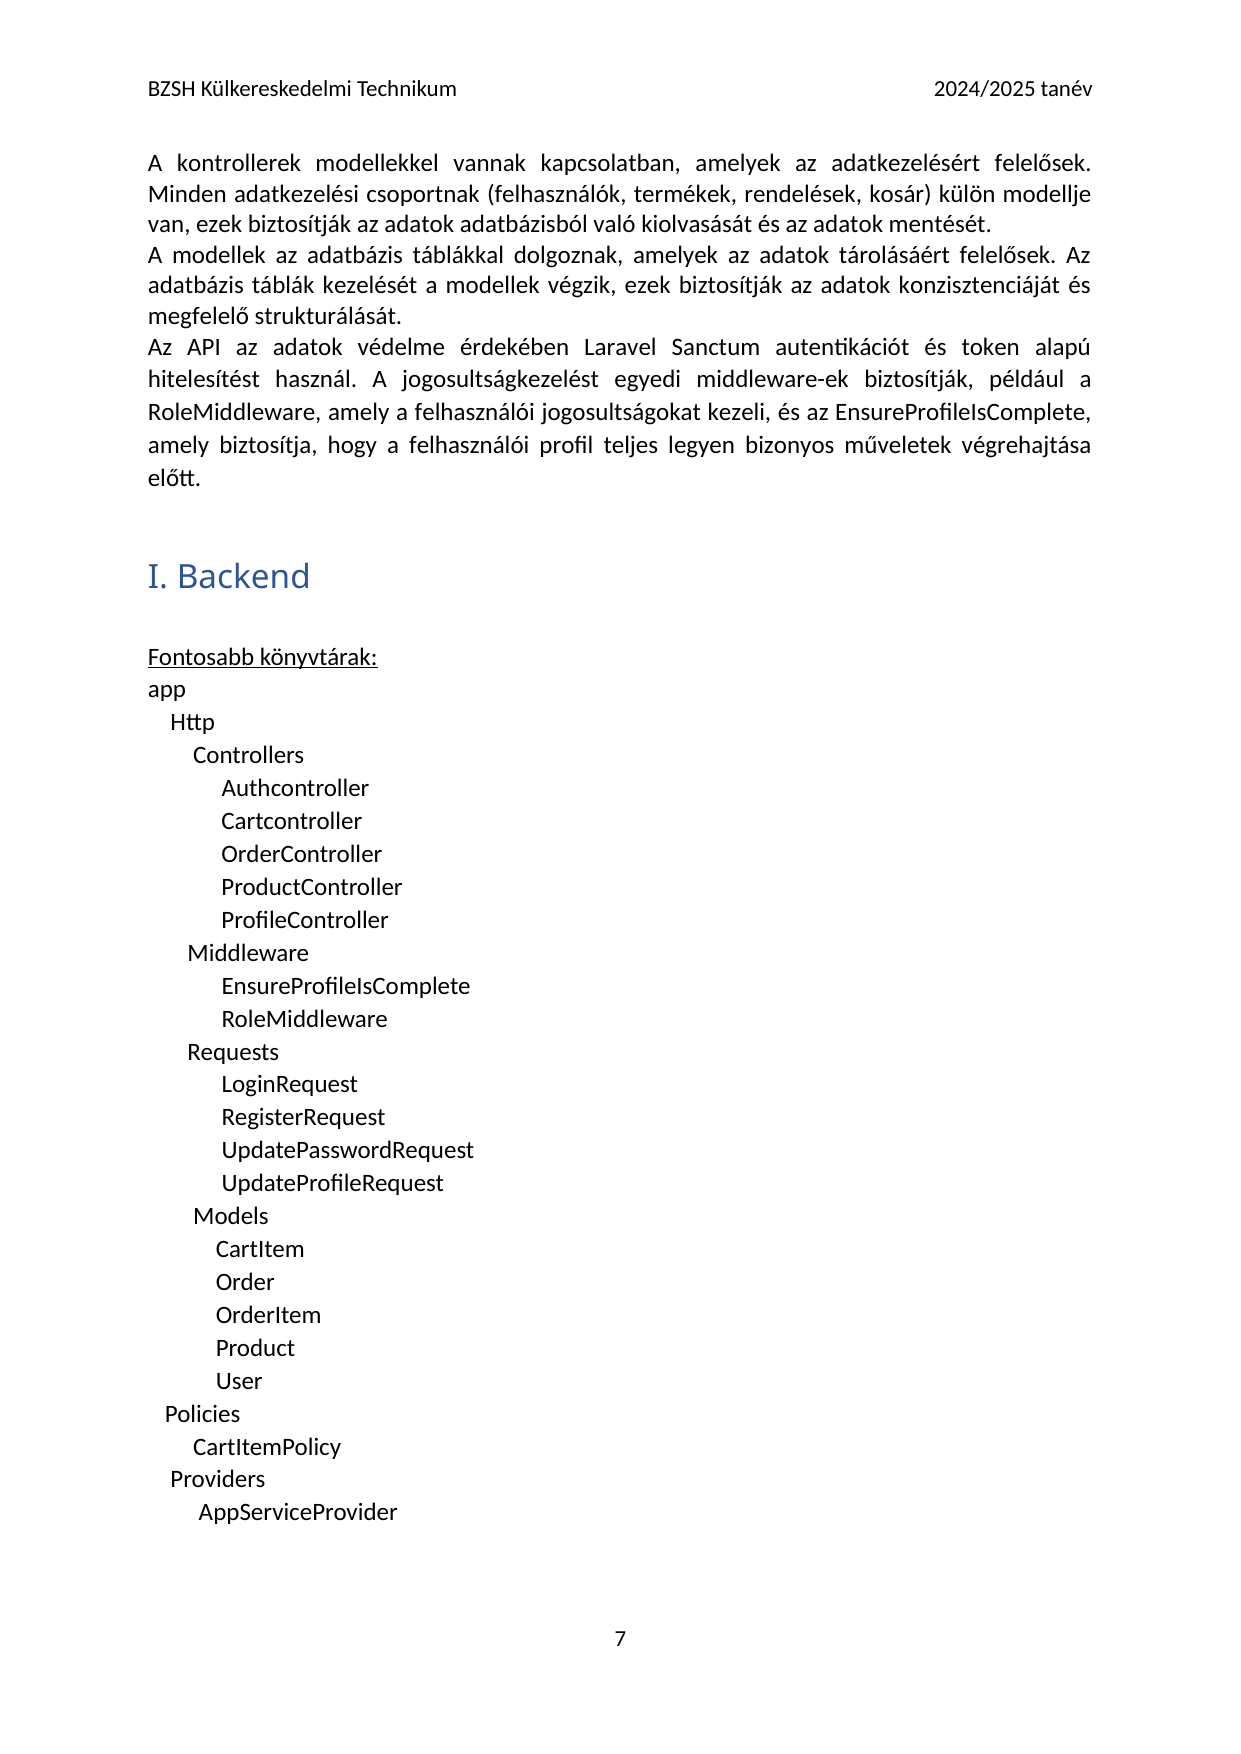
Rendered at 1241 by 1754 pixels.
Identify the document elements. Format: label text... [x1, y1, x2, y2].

text Product [148, 1332, 1093, 1362]
text ProductController [148, 871, 1093, 902]
text Middleware [148, 937, 1093, 967]
text Az API az adatok védelme érdekében Laravel Sanctum autentikációt és token alapú hitelesítést használ. A jogosultságkezelést egyedi middleware-ek biztosítják, például a RoleMiddleware, amely a felhasználói jogosultságokat kezeli, és az EnsureProfileIsComplete, amely biztosítja, hogy a felhasználói profil teljes legyen bizonyos műveletek végrehajtása előtt. [148, 331, 1093, 493]
text LoginRequest [148, 1068, 1093, 1099]
text Cartcontroller [148, 805, 1093, 836]
text User [148, 1365, 1093, 1395]
text Order [148, 1266, 1093, 1297]
text Controllers [148, 739, 1093, 770]
text A kontrollerek modellekkel vannak kapcsolatban, amelyek az adatkezelésért felelősek. Minden adatkezelési csoportnak (felhasználók, termékek, rendelések, kosár) külön modellje van, ezek biztosítják az adatok adatbázisból való kiolvasását és az adatok mentését. [148, 148, 1093, 239]
text Policies [148, 1398, 1093, 1428]
text A modellek az adatbázis táblákkal dolgoznak, amelyek az adatok tárolásáért felelősek. Az adatbázis táblák kezelését a modellek végzik, ezek biztosítják az adatok konzisztenciáját és megfelelő strukturálását. [148, 239, 1093, 331]
text CartItemPolicy [148, 1431, 1093, 1461]
text UpdatePasswordRequest [148, 1134, 1093, 1165]
text ProfileController [148, 904, 1093, 934]
text Requests [148, 1036, 1093, 1066]
text RoleMiddleware [148, 1003, 1093, 1033]
text Fontosabb könyvtárak: [148, 641, 1093, 671]
text OrderController [148, 838, 1093, 869]
text app [148, 673, 1093, 704]
text CartItem [148, 1233, 1093, 1264]
text Http [148, 706, 1093, 737]
subtitle I. Backend [148, 553, 1093, 599]
text UpdateProfileRequest [148, 1167, 1093, 1198]
text Providers [148, 1463, 1093, 1494]
text OrderItem [148, 1299, 1093, 1329]
text EnsureProfileIsComplete [148, 970, 1093, 1000]
text Authcontroller [148, 772, 1093, 803]
text RegisterRequest [148, 1101, 1093, 1132]
text Models [148, 1200, 1093, 1231]
text AppServiceProvider [148, 1496, 1093, 1527]
